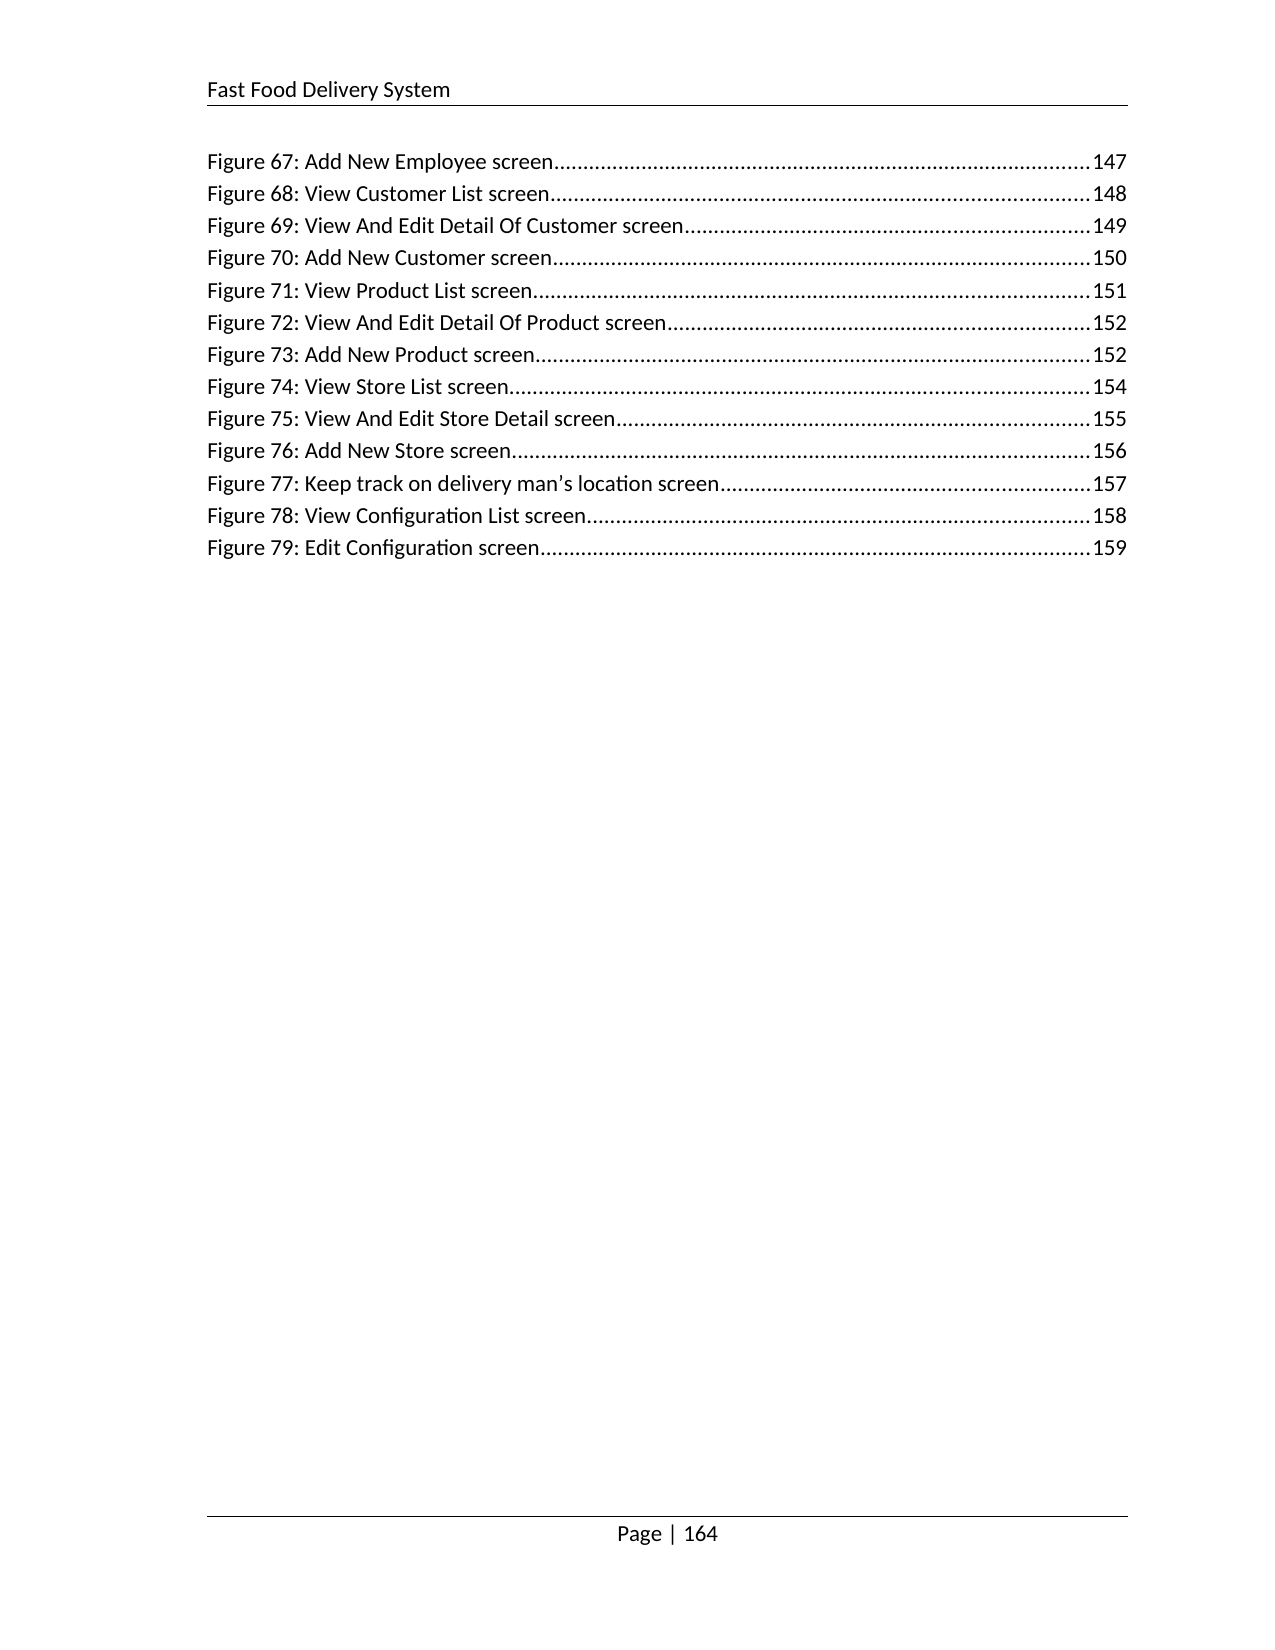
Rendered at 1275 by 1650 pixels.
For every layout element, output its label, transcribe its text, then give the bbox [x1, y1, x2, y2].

text Figure 70: Add New Customer screen 150 [207, 243, 1128, 272]
text Figure 74: View Store List screen 154 [207, 372, 1128, 400]
text Figure 69: View And Edit Detail Of Customer screen 149 [207, 211, 1128, 239]
text Figure 67: Add New Employee screen 147 [207, 147, 1128, 175]
text Figure 72: View And Edit Detail Of Product screen 152 [207, 308, 1128, 336]
text Figure 77: Keep track on delivery man’s location screen 157 [207, 469, 1128, 497]
text Figure 75: View And Edit Store Detail screen 155 [207, 404, 1128, 432]
text Figure 71: View Product List screen 151 [207, 276, 1128, 304]
text Figure 78: View Configuration List screen 158 [207, 501, 1128, 529]
text Figure 76: Add New Store screen 156 [207, 437, 1128, 465]
text Figure 73: Add New Product screen 152 [207, 340, 1128, 368]
text Figure 68: View Customer List screen 148 [207, 179, 1128, 207]
text Figure 79: Edit Configuration screen 159 [207, 533, 1128, 561]
